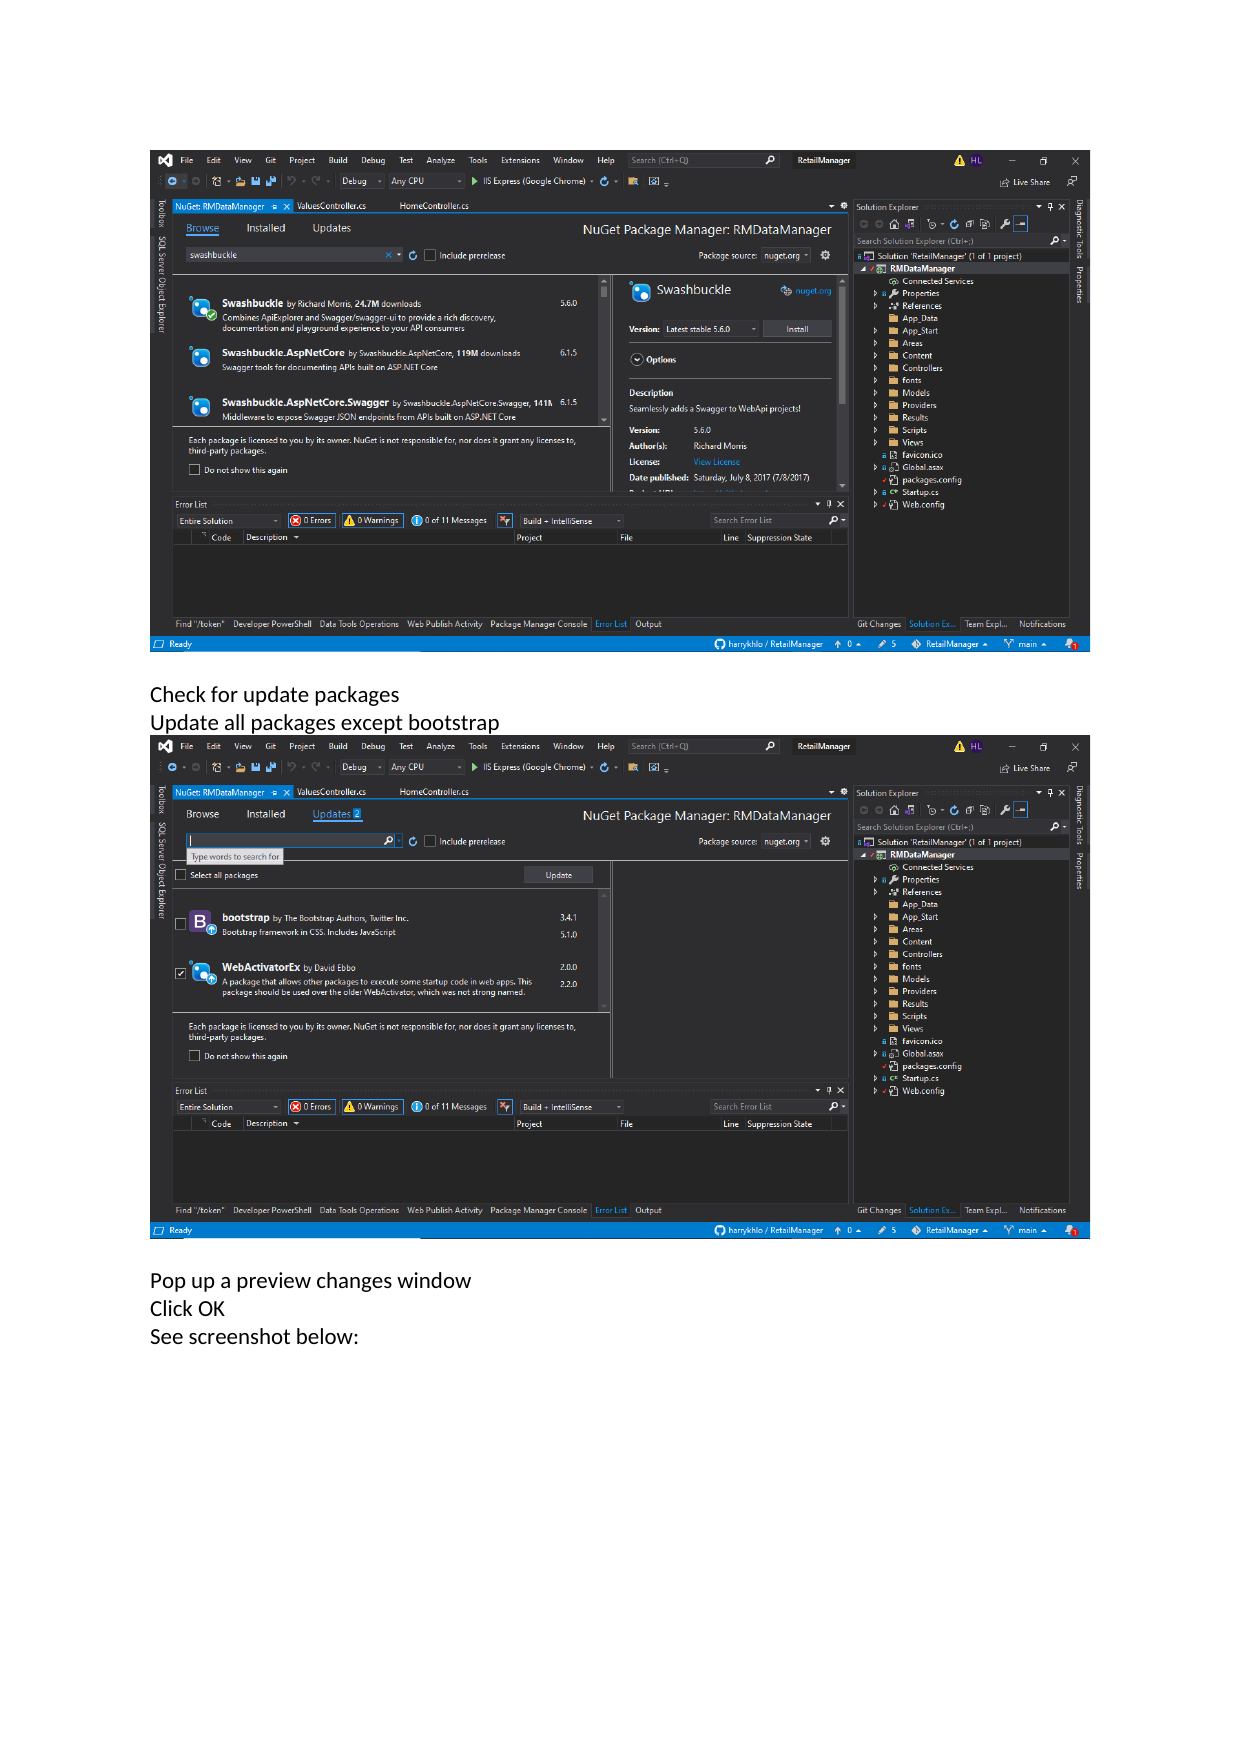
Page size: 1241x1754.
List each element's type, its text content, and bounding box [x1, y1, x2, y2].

text See screenshot below: [150, 1322, 1090, 1350]
text Pop up a preview changes window [150, 1266, 1090, 1294]
picture [150, 735, 1091, 1239]
text Update all packages except bootstrap [150, 708, 1090, 735]
picture [150, 150, 1091, 652]
text Click OK [150, 1294, 1090, 1322]
text Check for update packages [150, 680, 1090, 708]
